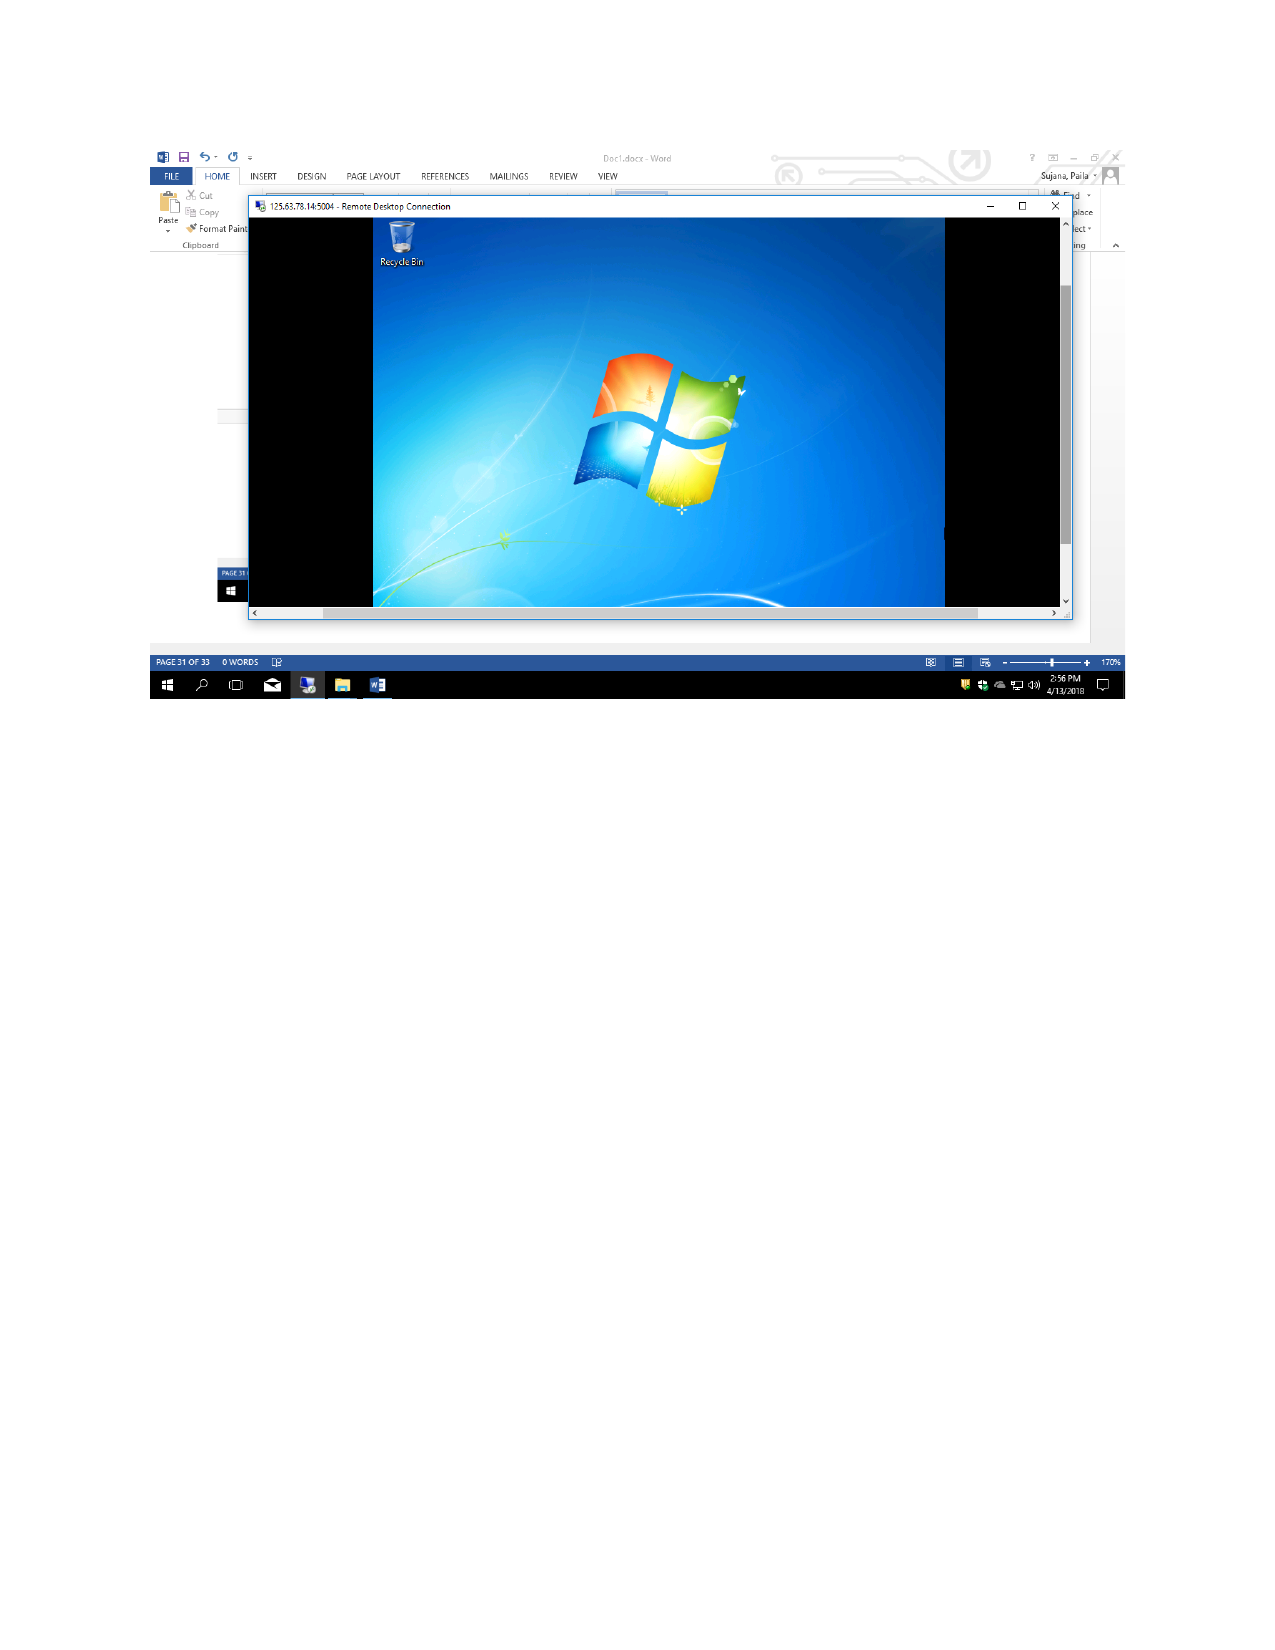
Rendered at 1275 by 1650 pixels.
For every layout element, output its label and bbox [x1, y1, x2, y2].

picture [150, 150, 1125, 699]
